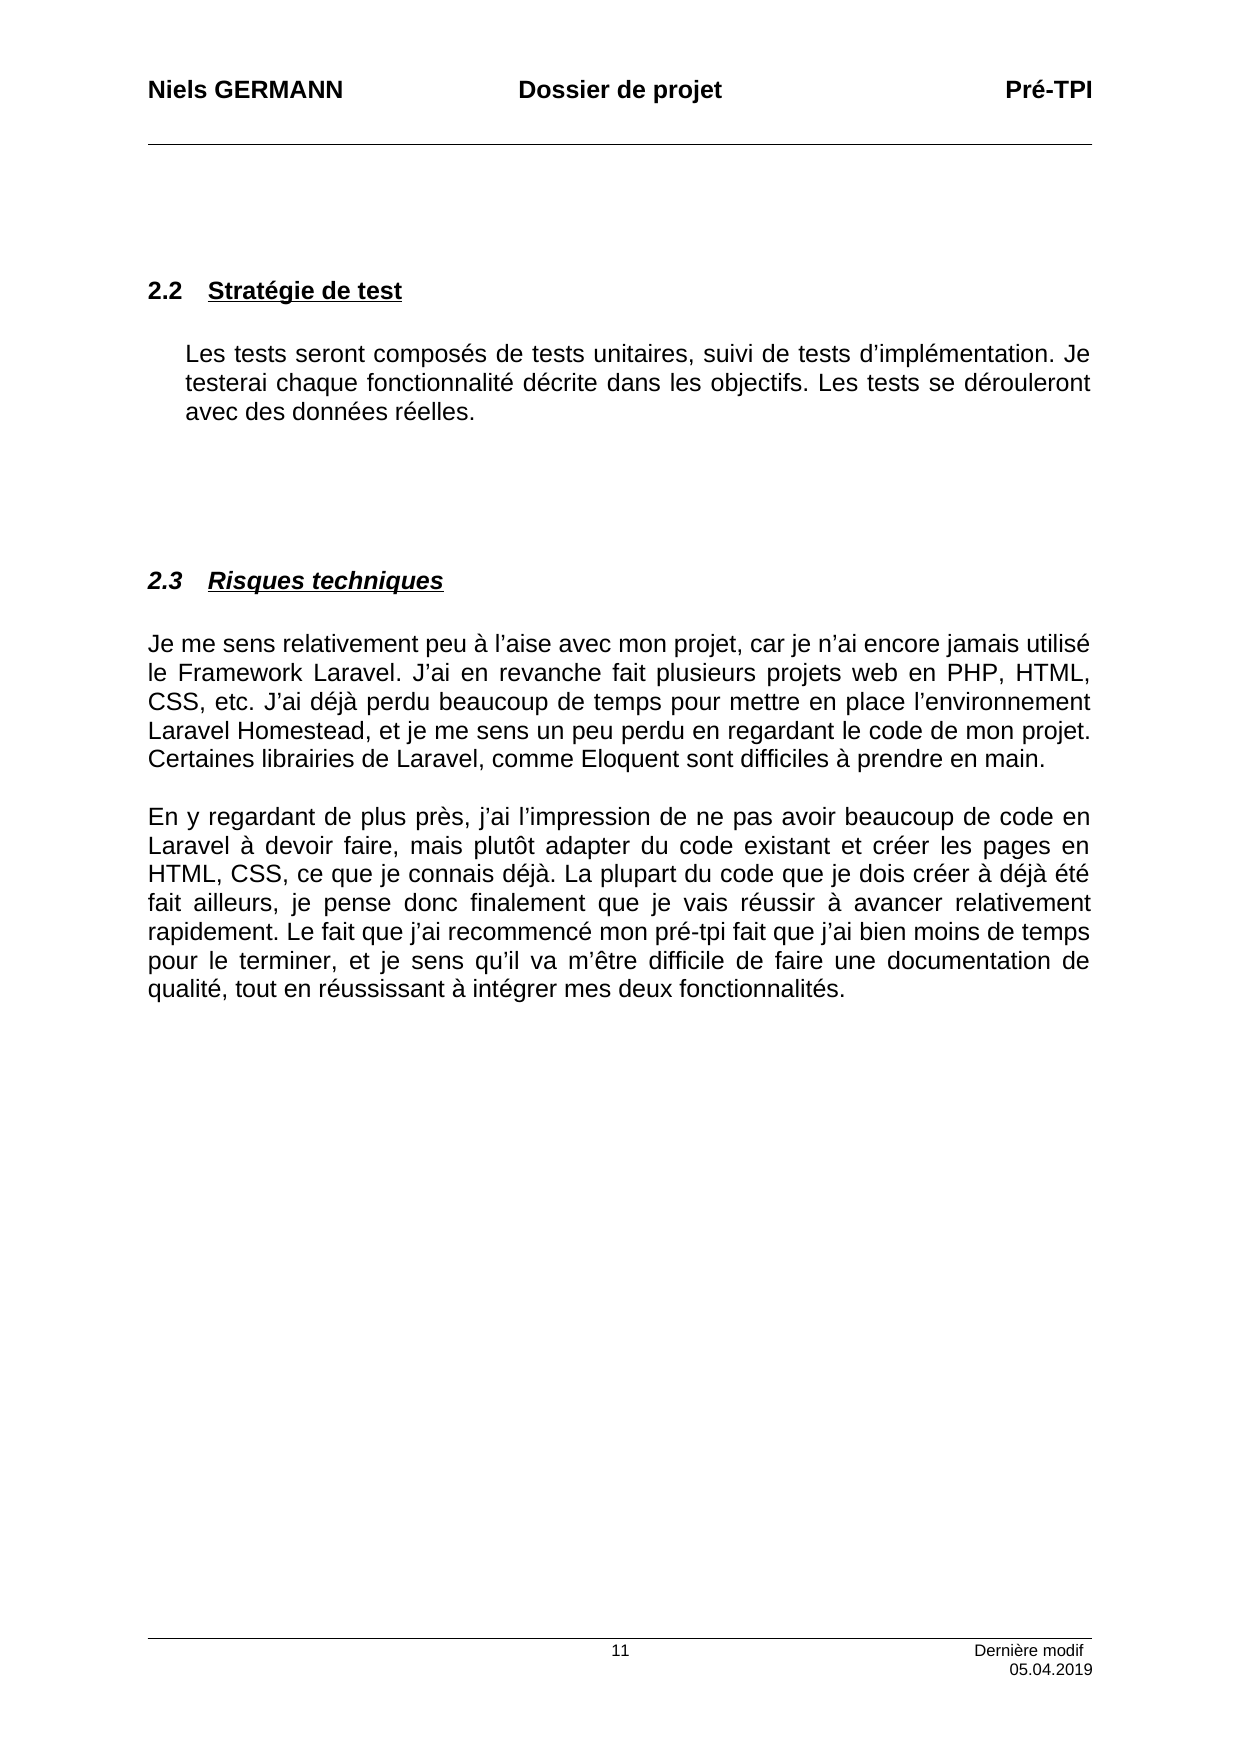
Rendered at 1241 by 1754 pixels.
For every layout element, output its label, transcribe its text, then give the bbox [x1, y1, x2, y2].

subtitle Stratégie de test [148, 276, 1092, 304]
subtitle Risques techniques [148, 566, 1092, 594]
list Je me sens relativement peu à l’aise avec mon projet, car je n’ai encore jamais utilisé le Framework Laravel. J’ai en revanche fait plusieurs projets web en PHP, HTML, CSS, etc. J’ai déjà perdu beaucoup de temps pour mettre en place l’environnement Laravel Homestead, et je me sens un peu perdu en regardant le code de mon projet. Certaines librairies de Laravel, comme Eloquent sont difficiles à prendre en main. [148, 629, 1092, 773]
text Les tests seront composés de tests unitaires, suivi de tests d’implémentation. Je testerai chaque fonctionnalité décrite dans les objectifs. Les tests se dérouleront avec des données réelles. [185, 339, 1092, 426]
list En y regardant de plus près, j’ai l’impression de ne pas avoir beaucoup de code en Laravel à devoir faire, mais plutôt adapter du code existant et créer les pages en HTML, CSS, ce que je connais déjà. La plupart du code que je dois créer à déjà été fait ailleurs, je pense donc finalement que je vais réussir à avancer relativement rapidement. Le fait que j’ai recommencé mon pré-tpi fait que j’ai bien moins de temps pour le terminer, et je sens qu’il va m’être difficile de faire une documentation de qualité, tout en réussissant à intégrer mes deux fonctionnalités. [148, 802, 1092, 1003]
